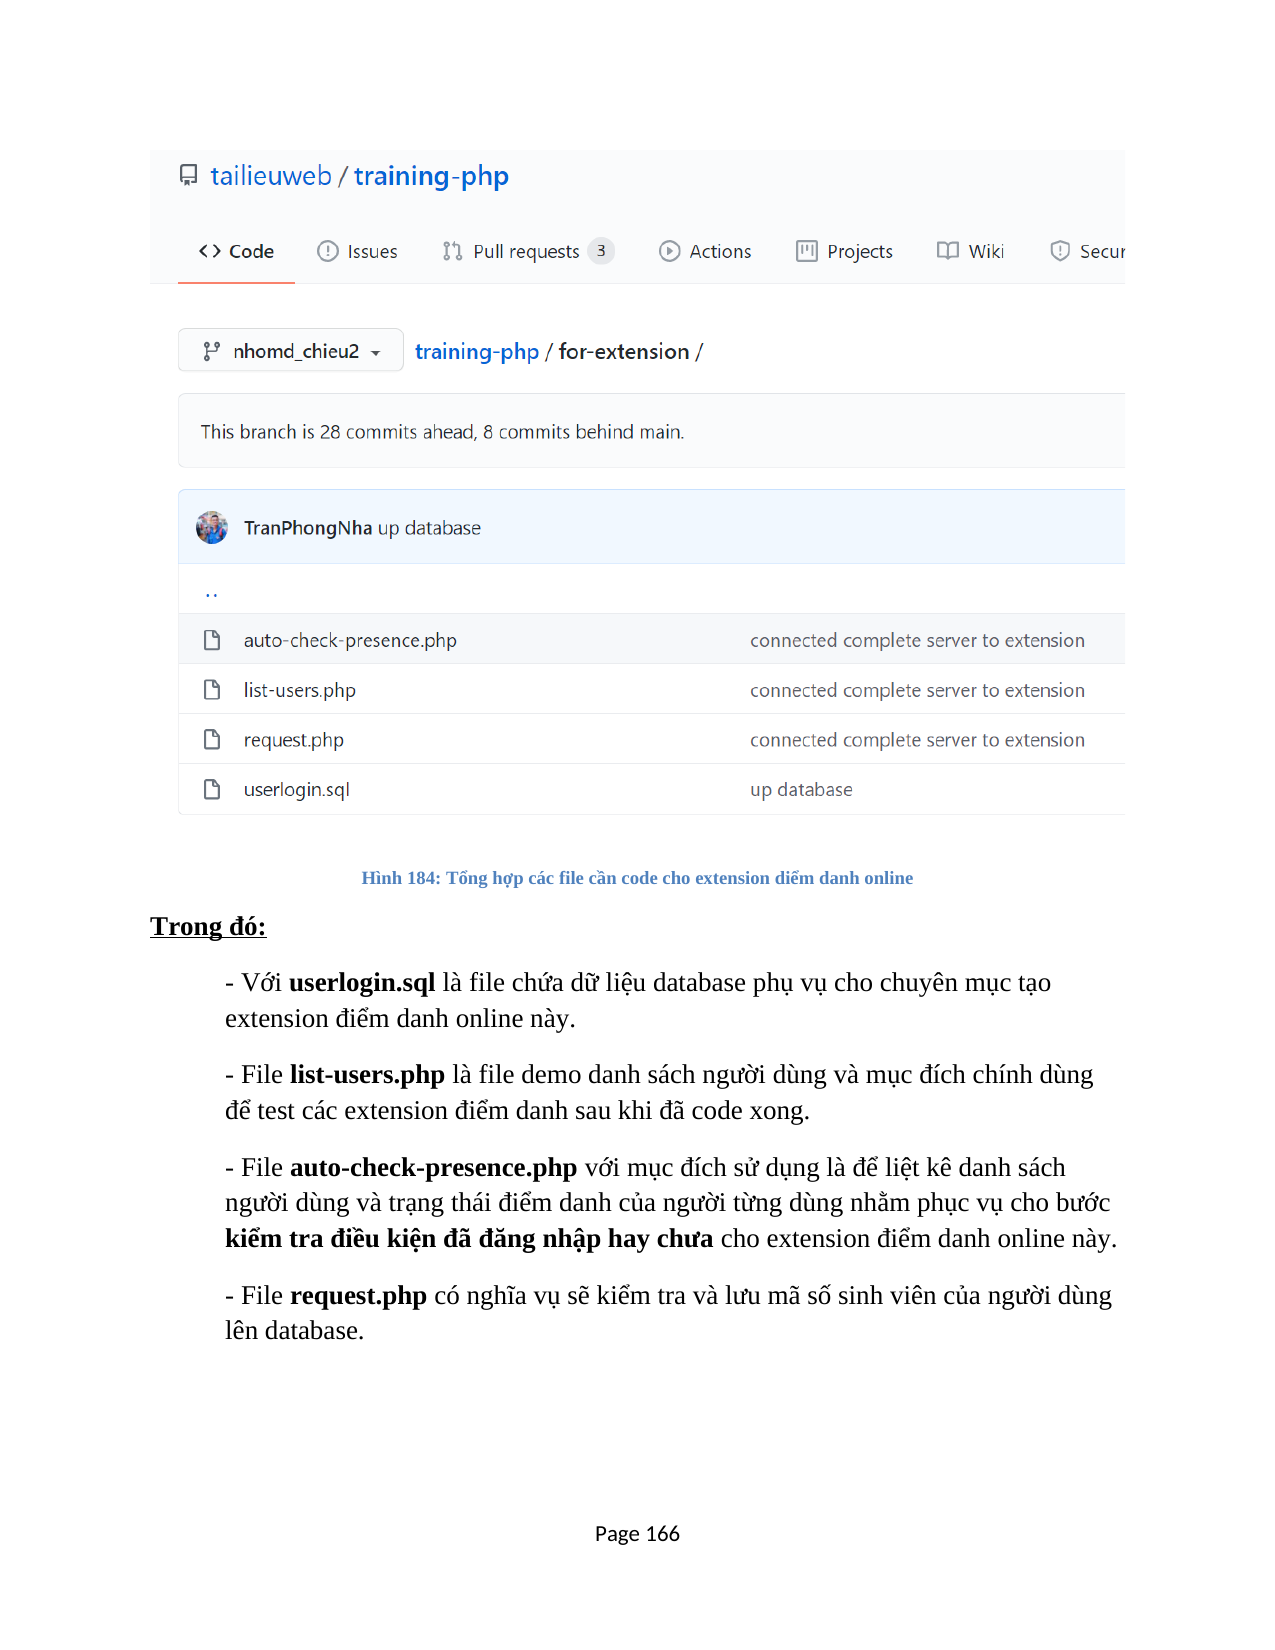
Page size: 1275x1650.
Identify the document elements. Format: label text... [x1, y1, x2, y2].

text Hình 184: Tổng hợp các file cần code cho extension diểm danh online [150, 867, 1125, 889]
text - File auto-check-presence.php với mục đích sử dụng là để liệt kê danh sách người dùng và trạng thái điểm danh của người từng dùng nhằm phục vụ cho bước kiểm tra điều kiện đã đăng nhập hay chưa cho extension điểm danh online này. [225, 1151, 1125, 1253]
picture [150, 150, 1125, 843]
text - File list-users.php là file demo danh sách người dùng và mục đích chính dùng để test các extension điểm danh sau khi đã code xong. [225, 1058, 1125, 1125]
text - Với userlogin.sql là file chứa dữ liệu database phụ vụ cho chuyên mục tạo extension điểm danh online này. [225, 966, 1125, 1033]
text - File request.php có nghĩa vụ sẽ kiểm tra và lưu mã số sinh viên của người dùng lên database. [225, 1279, 1125, 1346]
text Trong đó: [150, 909, 1125, 941]
